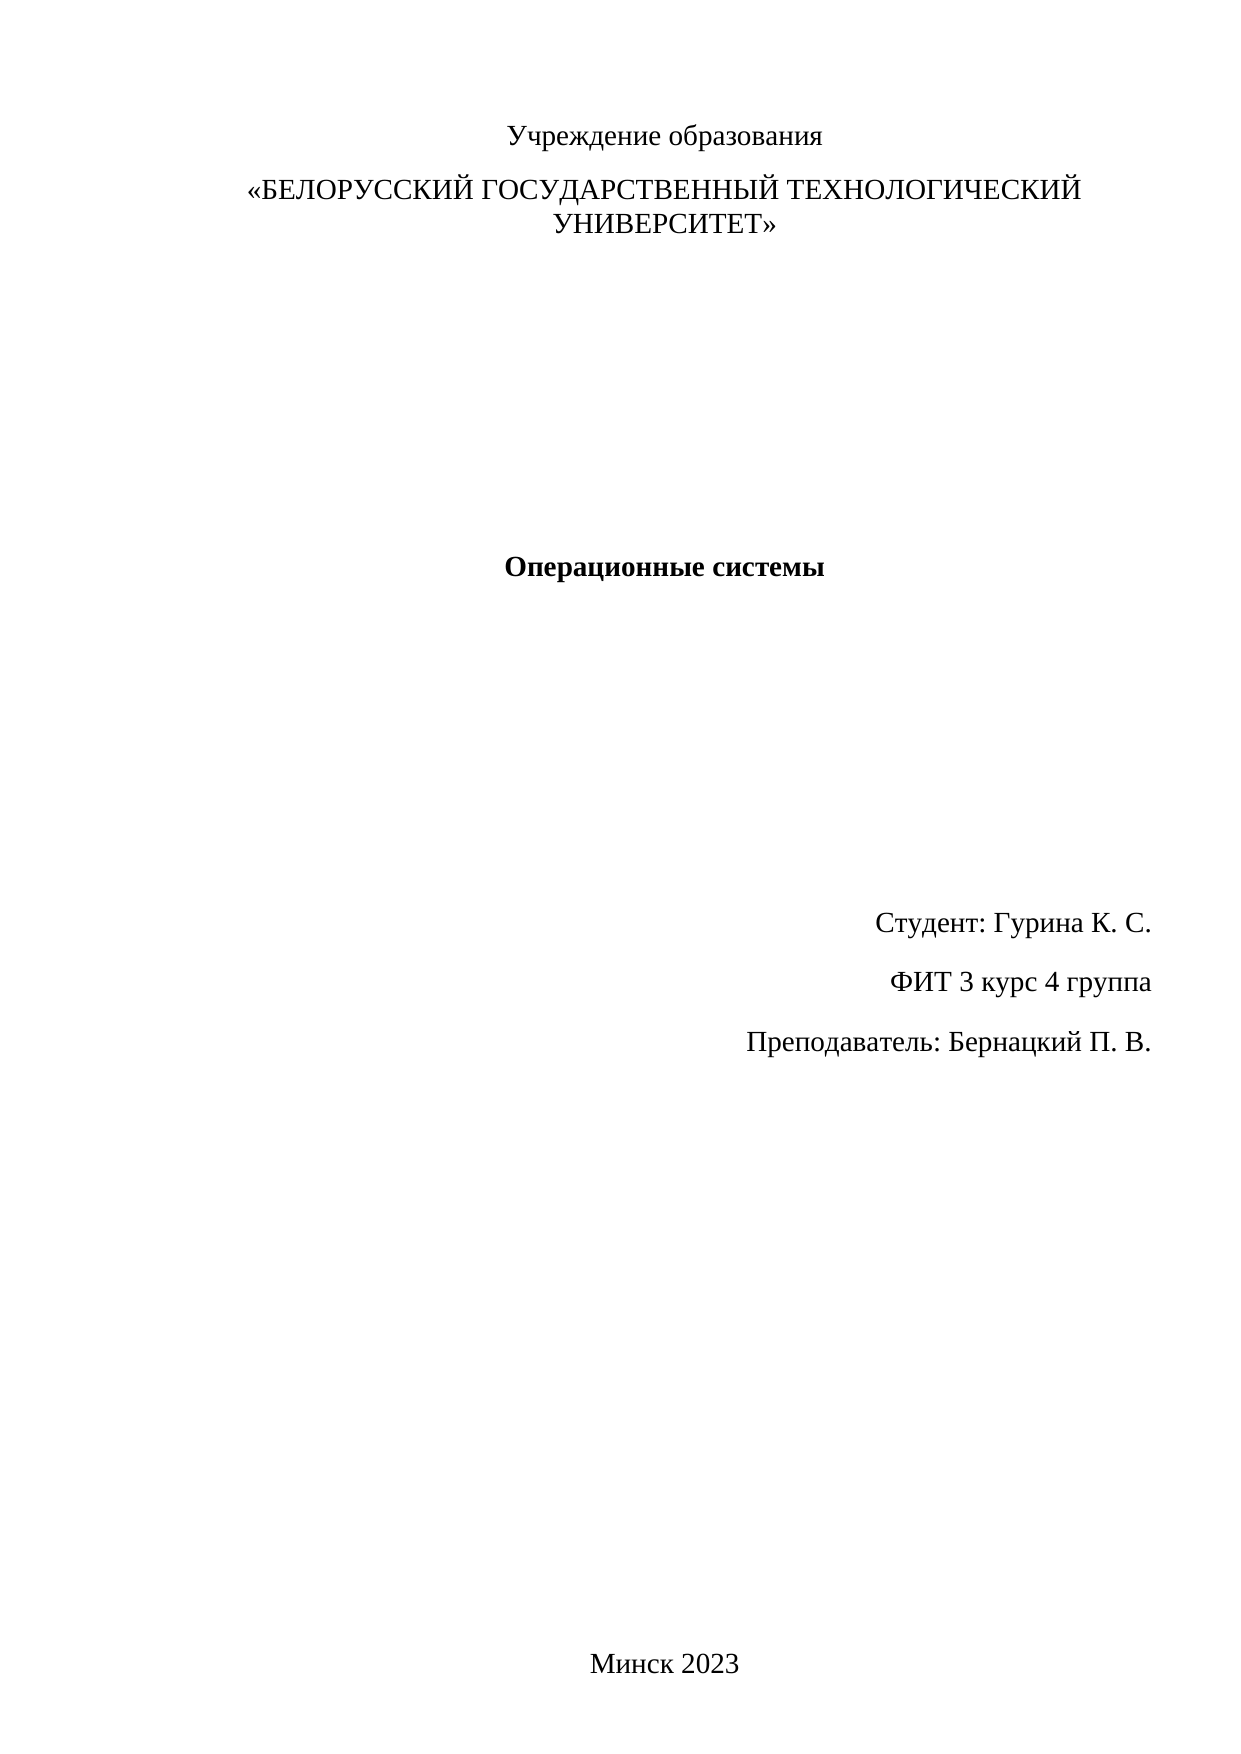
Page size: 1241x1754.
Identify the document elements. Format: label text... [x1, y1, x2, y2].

text Студент: Гурина К. С. [177, 905, 1152, 939]
text «БЕЛОРУССКИЙ ГОСУДАРСТВЕННЫЙ ТЕХНОЛОГИЧЕСКИЙ УНИВЕРСИТЕТ» [177, 172, 1152, 239]
text Учреждение образования [177, 118, 1152, 152]
text ФИТ 3 курс 4 группа [177, 964, 1152, 998]
text Преподаватель: Бернацкий П. В. [177, 1024, 1152, 1057]
text Операционные системы [177, 549, 1152, 582]
